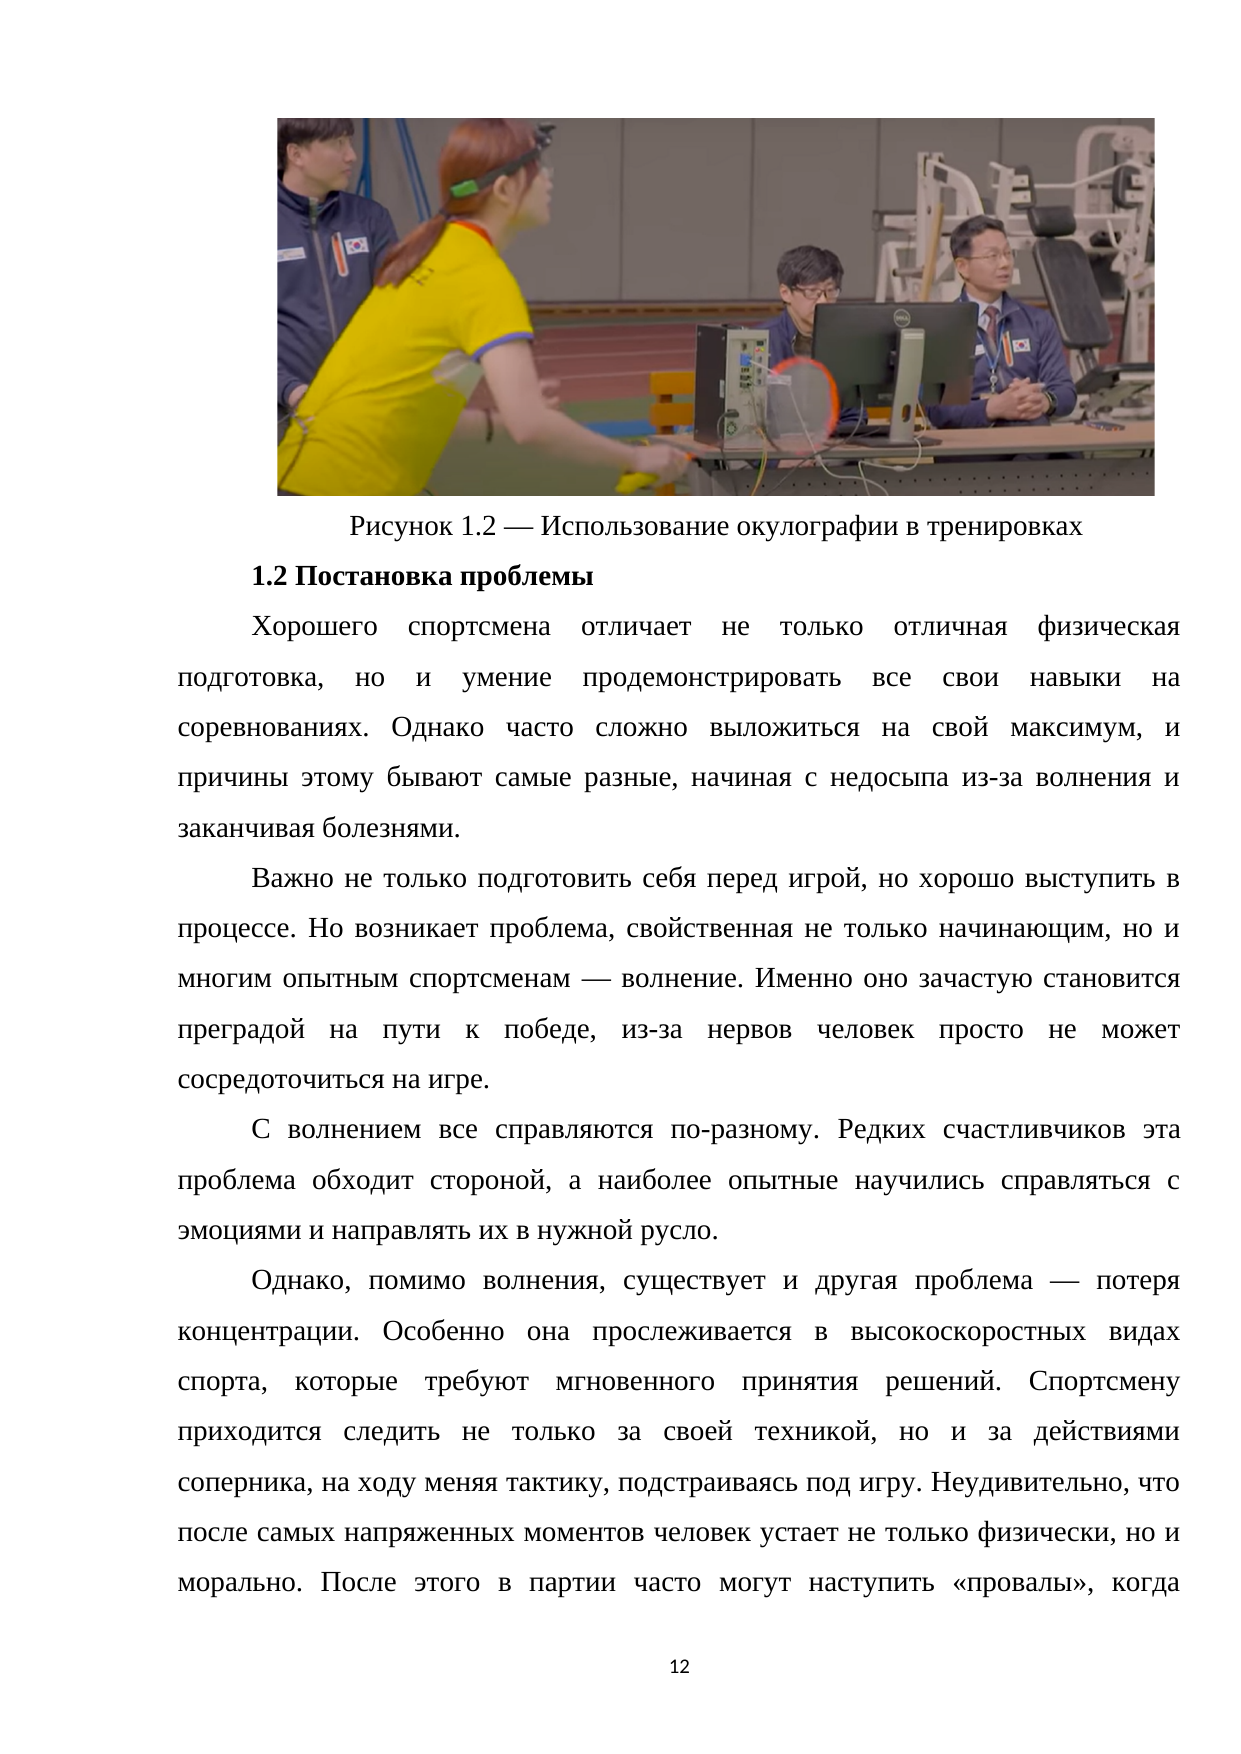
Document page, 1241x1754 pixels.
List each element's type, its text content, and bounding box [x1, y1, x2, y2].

picture [277, 118, 1155, 496]
text Важно не только подготовить себя перед игрой, но хорошо выступить в процессе. Но возникает проблема, свойственная не только начинающим, но и многим опытным спортсменам — волнение. Именно оно зачастую становится преградой на пути к победе, из-за нервов человек просто не может сосредоточиться на игре. [177, 860, 1181, 1095]
text 1.2 Постановка проблемы [177, 558, 1181, 592]
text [177, 1262, 1181, 1598]
text Хорошего спортсмена отличает не только отличная физическая подготовка, но и умение продемонстрировать все свои навыки на соревнованиях. Однако часто сложно выложиться на свой максимум, и причины этому бывают самые разные, начиная с недосыпа из-за волнения и заканчивая болезнями. [177, 608, 1181, 843]
text Рисунок 1.2 — Использование окулографии в тренировках [177, 508, 1181, 541]
text С волнением все справляются по-разному. Редких счастливчиков эта проблема обходит стороной, а наиболее опытные научились справляться с эмоциями и направлять их в нужной русло. [177, 1112, 1181, 1246]
